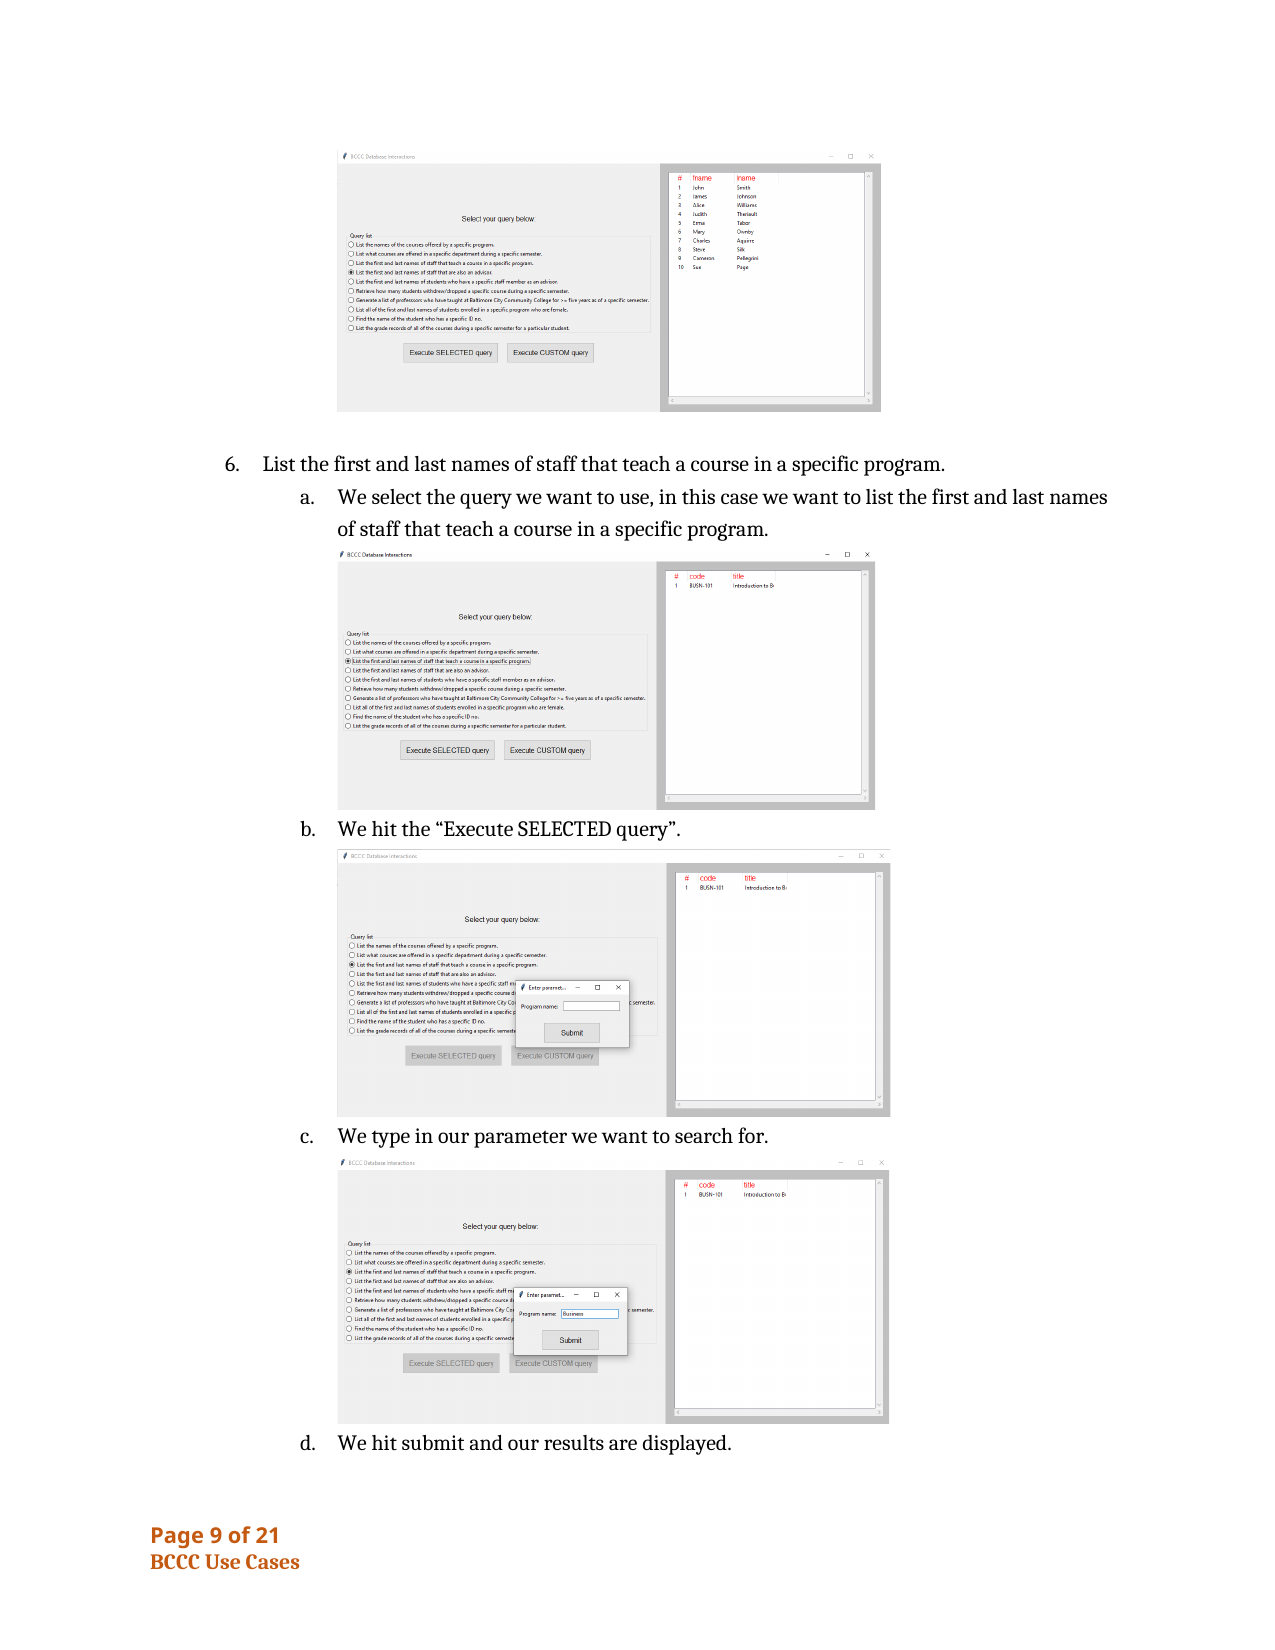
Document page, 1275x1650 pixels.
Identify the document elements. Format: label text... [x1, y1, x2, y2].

picture [337, 150, 881, 412]
picture [337, 1156, 890, 1424]
list List the first and last names of staff that teach a course in a specific program. [225, 452, 1125, 477]
picture [337, 849, 891, 1117]
list We type in our parameter we want to search for. [300, 1124, 1125, 1149]
picture [337, 550, 876, 810]
list We hit submit and our results are displayed. [300, 1431, 1125, 1456]
list We select the query we want to use, in this case we want to list the first and last names of staff that teach a course in a specific program. [300, 484, 1125, 542]
